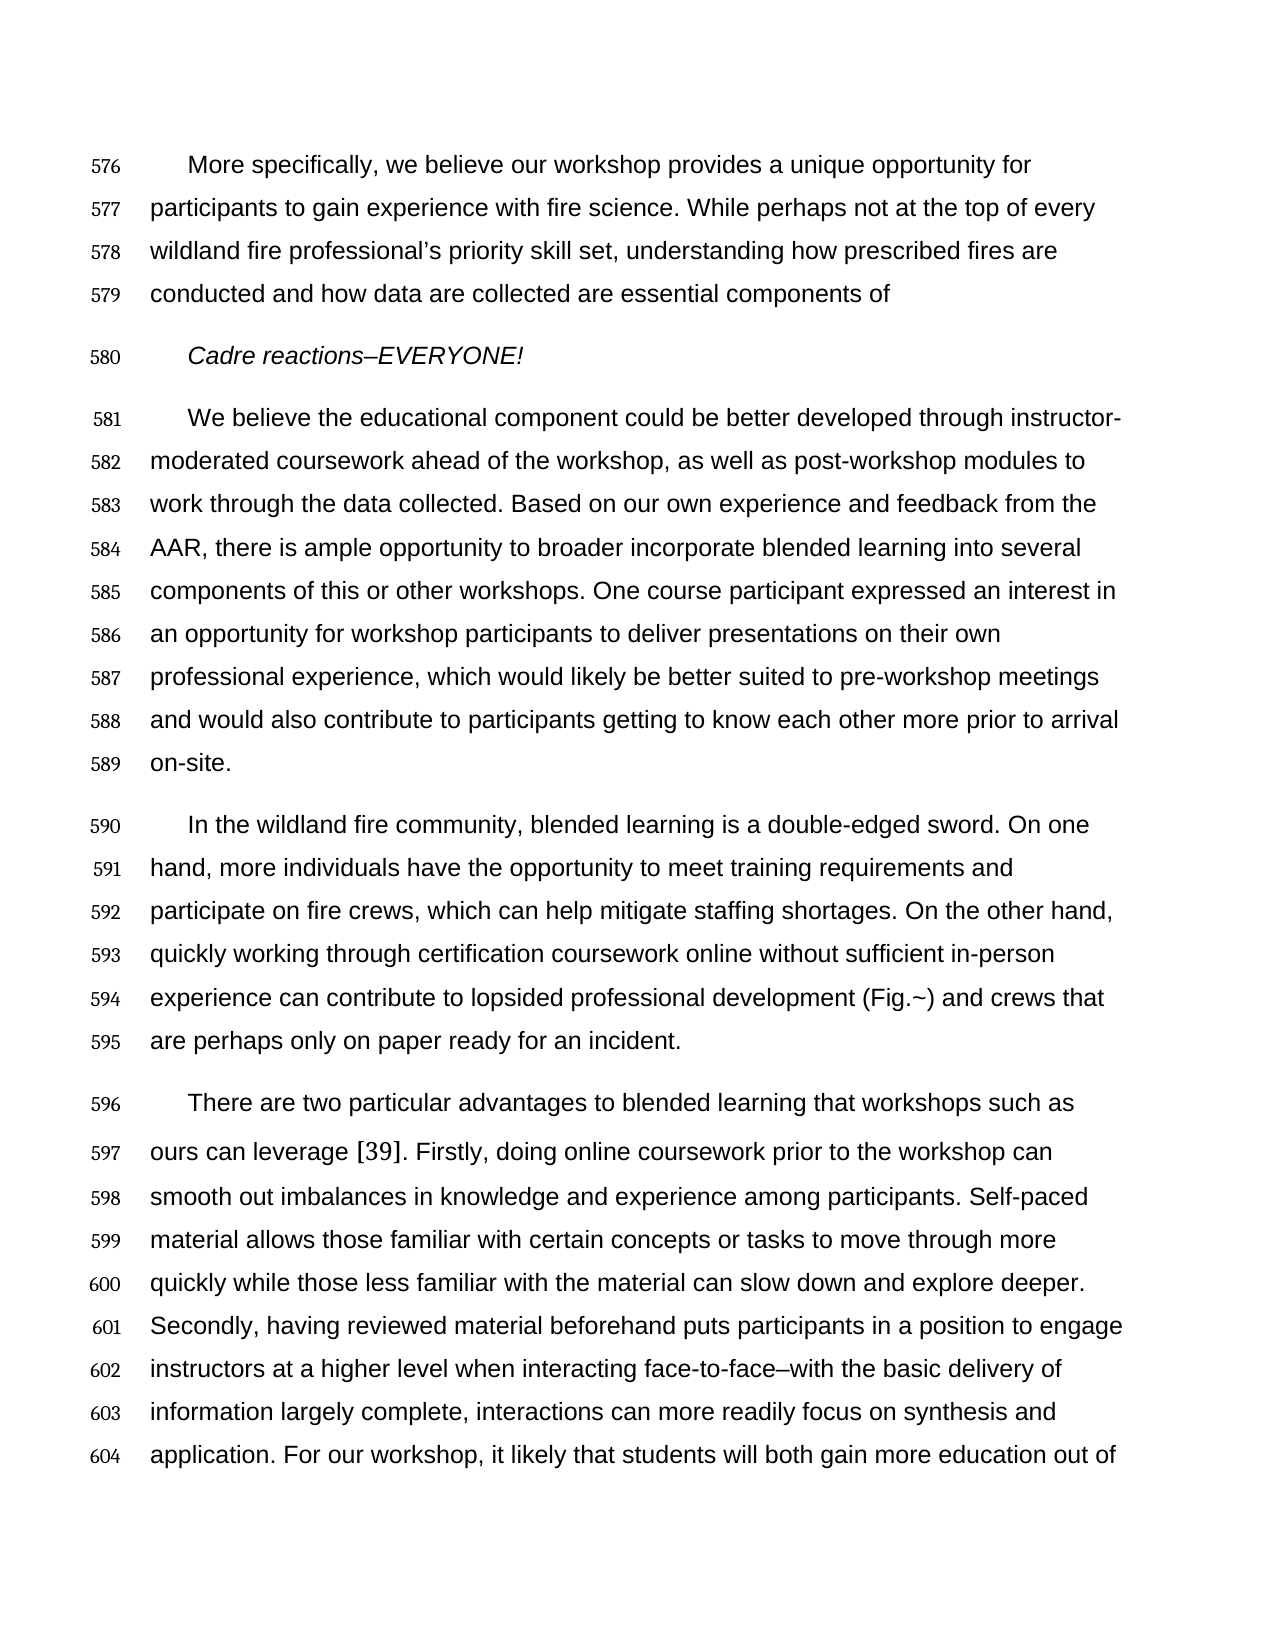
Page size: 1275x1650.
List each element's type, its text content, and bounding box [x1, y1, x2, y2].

text We believe the educational component could be better developed through instructor-moderated coursework ahead of the workshop, as well as post-workshop modules to work through the data collected. Based on our own experience and feedback from the AAR, there is ample opportunity to broader incorporate blended learning into several components of this or other workshops. One course participant expressed an interest in an opportunity for workshop participants to deliver presentations on their own professional experience, which would likely be better suited to pre-workshop meetings and would also contribute to participants getting to know each other more prior to arrival on-site. [150, 403, 1125, 777]
text Cadre reactions–EVERYONE! [150, 341, 1125, 370]
text In the wildland fire community, blended learning is a double-edged sword. On one hand, more individuals have the opportunity to meet training requirements and participate on fire crews, which can help mitigate staffing shortages. On the other hand, quickly working through certification coursework online without sufficient in-person experience can contribute to lopsided professional development (Fig.~) and crews that are perhaps only on paper ready for an incident. [150, 810, 1125, 1054]
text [150, 1087, 1125, 1469]
text More specifically, we believe our workshop provides a unique opportunity for participants to gain experience with fire science. While perhaps not at the top of every wildland fire professional’s priority skill set, understanding how prescribed fires are conducted and how data are collected are essential components of [150, 150, 1125, 308]
